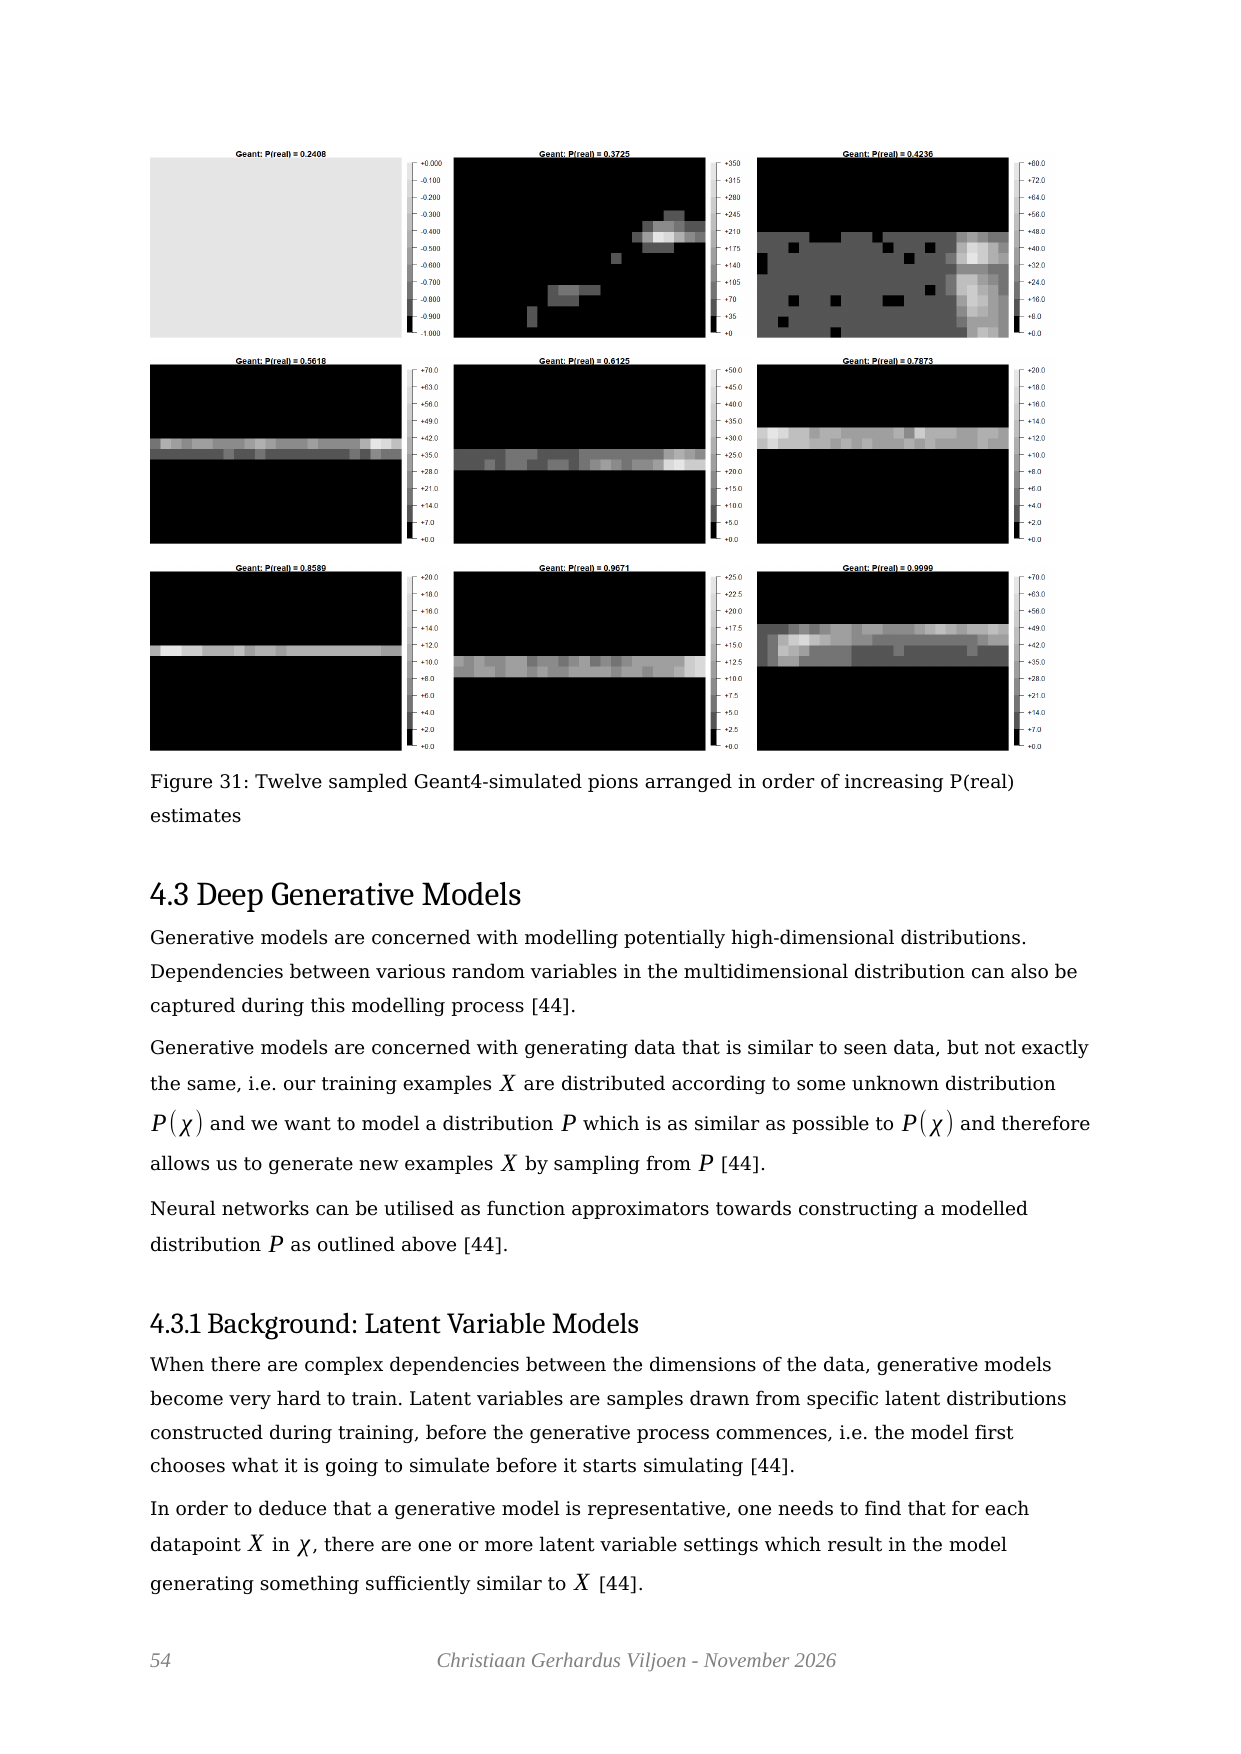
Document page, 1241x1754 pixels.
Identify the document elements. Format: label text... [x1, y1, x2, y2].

subtitle Background: Latent Variable Models [150, 1307, 1090, 1340]
picture [150, 356, 1061, 544]
picture [150, 150, 1061, 338]
subtitle Deep Generative Models [150, 875, 1090, 914]
text Generative models are concerned with modelling potentially high-dimensional distributions. Dependencies between various random variables in the multidimensional distribution can also be captured during this modelling process . [150, 926, 1090, 1016]
text When there are complex dependencies between the dimensions of the data, generative models become very hard to train. Latent variables are samples drawn from specific latent distributions constructed during training, before the generative process commences, i.e. the model first chooses what it is going to simulate before it starts simulating . [150, 1353, 1090, 1477]
text In order to deduce that a generative model is representative, one needs to find that for each datapoint in , there are one or more latent variable settings which result in the model generating something sufficiently similar to . [150, 1496, 1090, 1596]
text Neural networks can be utilised as function approximators towards constructing a modelled distribution as outlined above . [150, 1197, 1090, 1258]
text Generative models are concerned with generating data that is similar to seen data, but not exactly the same, i.e. our training examples are distributed according to some unknown distribution and we want to model a distribution which is as similar as possible to and therefore allows us to generate new examples by sampling from . [150, 1036, 1090, 1177]
picture [150, 563, 1061, 751]
